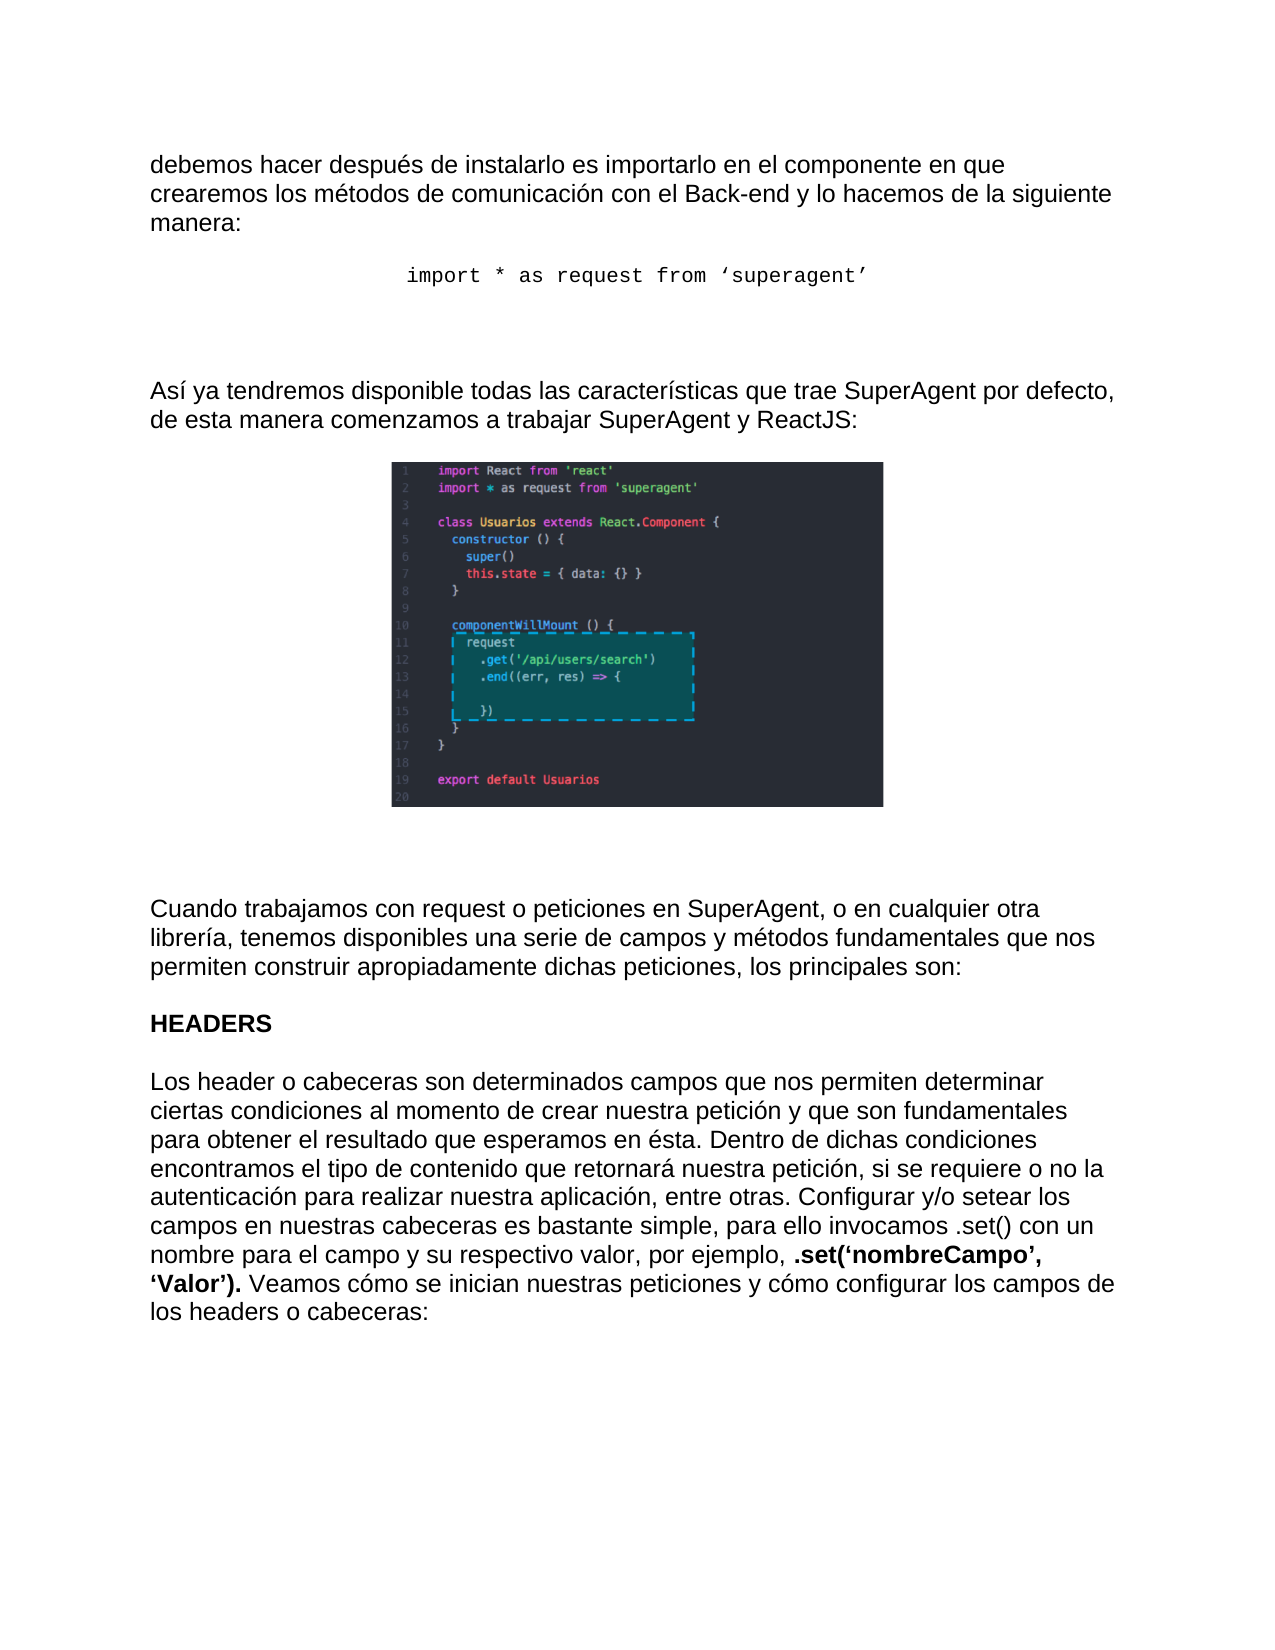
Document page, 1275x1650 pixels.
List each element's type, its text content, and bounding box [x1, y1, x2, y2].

text Así ya tendremos disponible todas las características que trae SuperAgent por defecto, de esta manera comenzamos a trabajar SuperAgent y ReactJS: [150, 320, 1125, 434]
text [150, 150, 1125, 236]
picture [391, 462, 884, 807]
text HEADERS [150, 1009, 1125, 1038]
text import * as request from ‘superagent’ [150, 265, 1125, 289]
text Cuando trabajamos con request o peticiones en SuperAgent, o en cualquier otra librería, tenemos disponibles una serie de campos y métodos fundamentales que nos permiten construir apropiadamente dichas peticiones, los principales son: [150, 838, 1125, 980]
text Los header o cabeceras son determinados campos que nos permiten determinar ciertas condiciones al momento de crear nuestra petición y que son fundamentales para obtener el resultado que esperamos en ésta. Dentro de dichas condiciones encontramos el tipo de contenido que retornará nuestra petición, si se requiere o no la autenticación para realizar nuestra aplicación, entre otras. Configurar y/o setear los campos en nuestras cabeceras es bastante simple, para ello invocamos .set() con un nombre para el campo y su respectivo valor, por ejemplo, .set(‘nombreCampo’, ‘Valor’). Veamos cómo se inician nuestras peticiones y cómo configurar los campos de los headers o cabeceras: [150, 1067, 1125, 1326]
